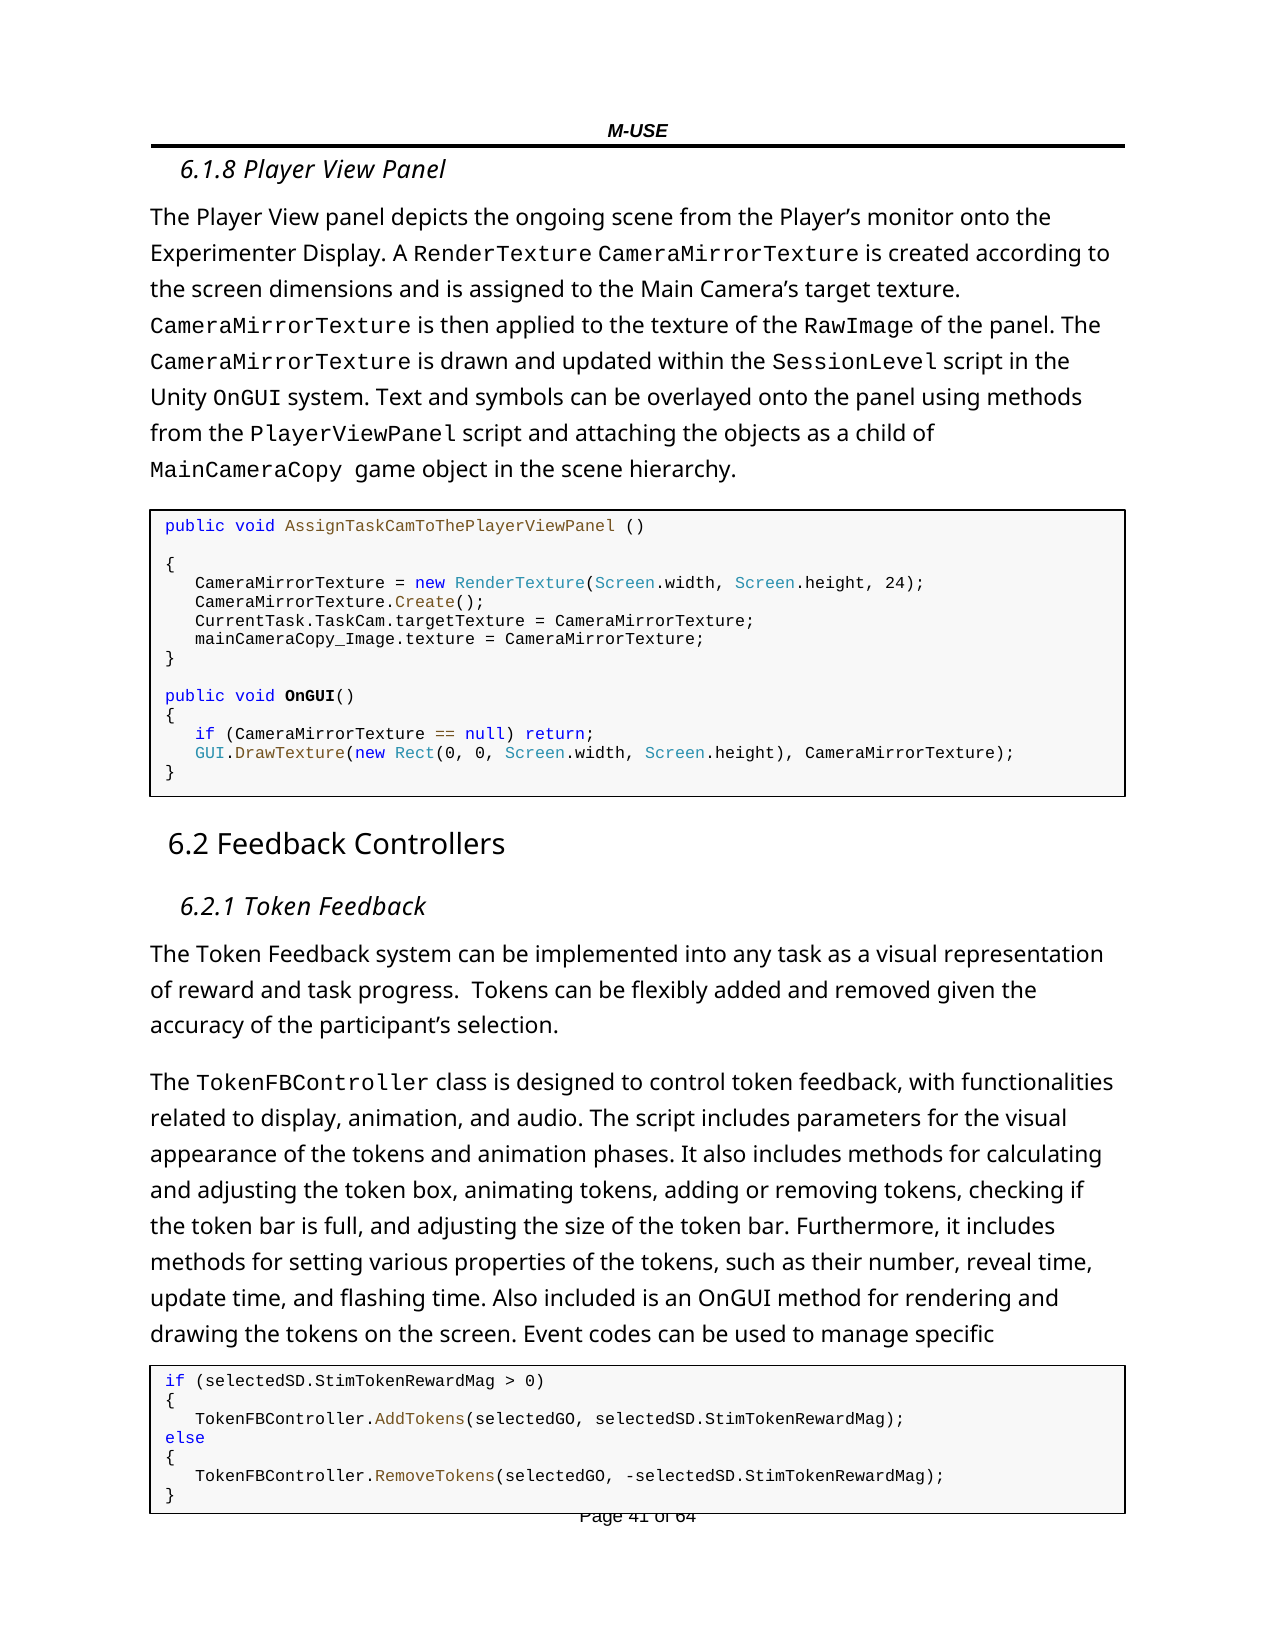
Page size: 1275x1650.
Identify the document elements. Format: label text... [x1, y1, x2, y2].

subtitle 6.2 Feedback Controllers [168, 823, 1125, 863]
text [150, 1066, 1125, 1349]
text The Token Feedback system can be implemented into any task as a visual representation of reward and task progress. Tokens can be flexibly added and removed given the accuracy of the participant’s selection. [150, 938, 1125, 1041]
text The Player View panel depicts the ongoing scene from the Player’s monitor onto the Experimenter Display. A RenderTexture CameraMirrorTexture is created according to the screen dimensions and is assigned to the Main Camera’s target texture. CameraMirrorTexture is then applied to the texture of the RawImage of the panel. The CameraMirrorTexture is drawn and updated within the SessionLevel script in the Unity OnGUI system. Text and symbols can be overlayed onto the panel using methods from the PlayerViewPanel script and attaching the objects as a child of MainCameraCopy game object in the scene hierarchy. [150, 201, 1125, 484]
subtitle 6.2.1 Token Feedback [179, 889, 1125, 923]
subtitle 6.1.8 Player View Panel [179, 152, 1125, 186]
